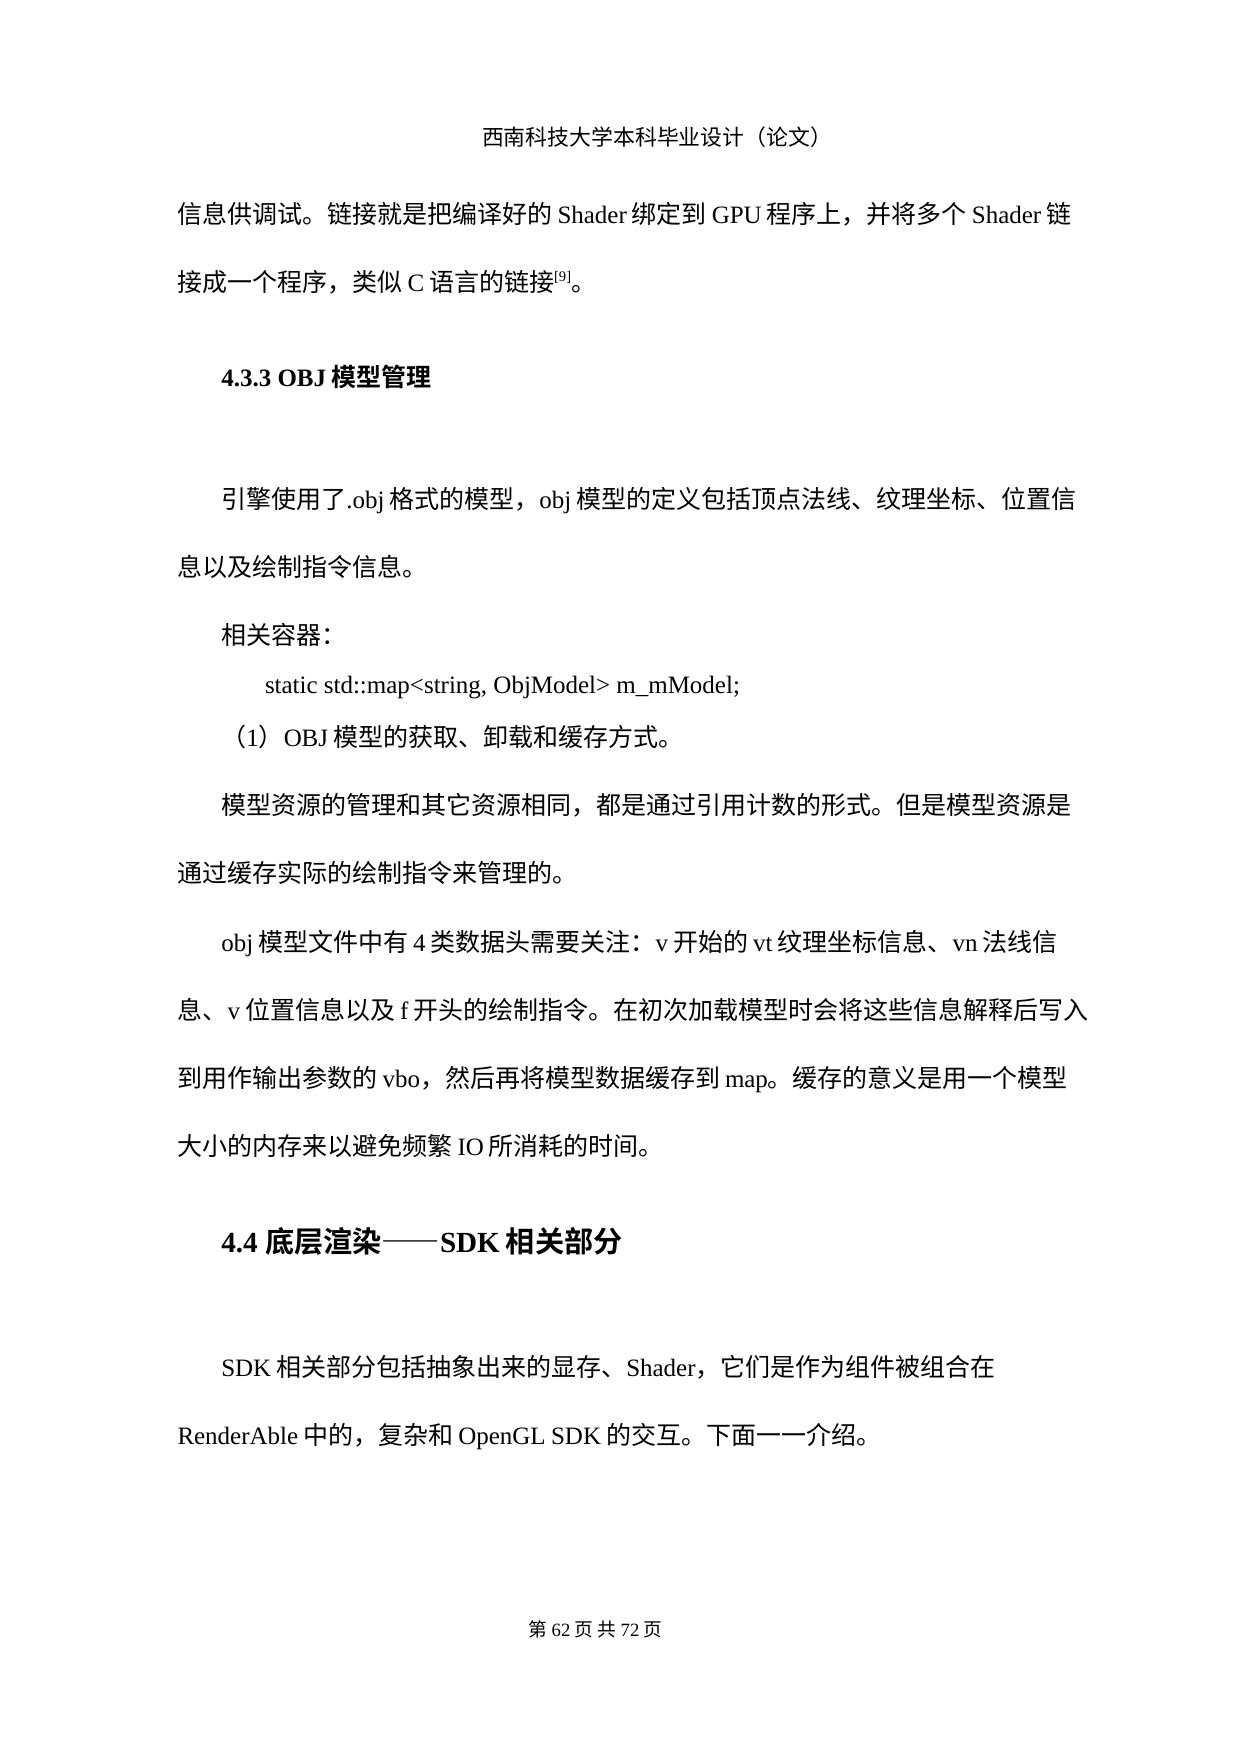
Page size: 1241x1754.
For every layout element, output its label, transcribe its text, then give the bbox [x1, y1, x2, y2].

text 相关容器： [177, 599, 1093, 668]
text obj模型文件中有4类数据头需要关注：v开始的vt纹理坐标信息、vn法线信息、v位置信息以及f开头的绘制指令。在初次加载模型时会将这些信息解释后写入到用作输出参数的vbo，然后再将模型数据缓存到map。缓存的意义是用一个模型大小的内存来以避免频繁IO所消耗的时间。 [177, 906, 1093, 1178]
text 模型资源的管理和其它资源相同，都是通过引用计数的形式。但是模型资源是通过缓存实际的绘制指令来管理的。 [177, 770, 1093, 906]
subtitle 4.4 底层渲染——SDK相关部分 [177, 1206, 1093, 1274]
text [177, 179, 1093, 315]
text 引擎使用了.obj格式的模型，obj模型的定义包括顶点法线、纹理坐标、位置信息以及绘制指令信息。 [177, 463, 1093, 599]
subtitle 4.3.3 OBJ模型管理 [177, 342, 1093, 410]
text SDK相关部分包括抽象出来的显存、Shader，它们是作为组件被组合在RenderAble中的，复杂和OpenGL SDK的交互。下面一一介绍。 [177, 1332, 1093, 1468]
text static std::map<string, ObjModel> m_mModel; [177, 668, 1093, 702]
text （1）OBJ模型的获取、卸载和缓存方式。 [177, 702, 1093, 770]
